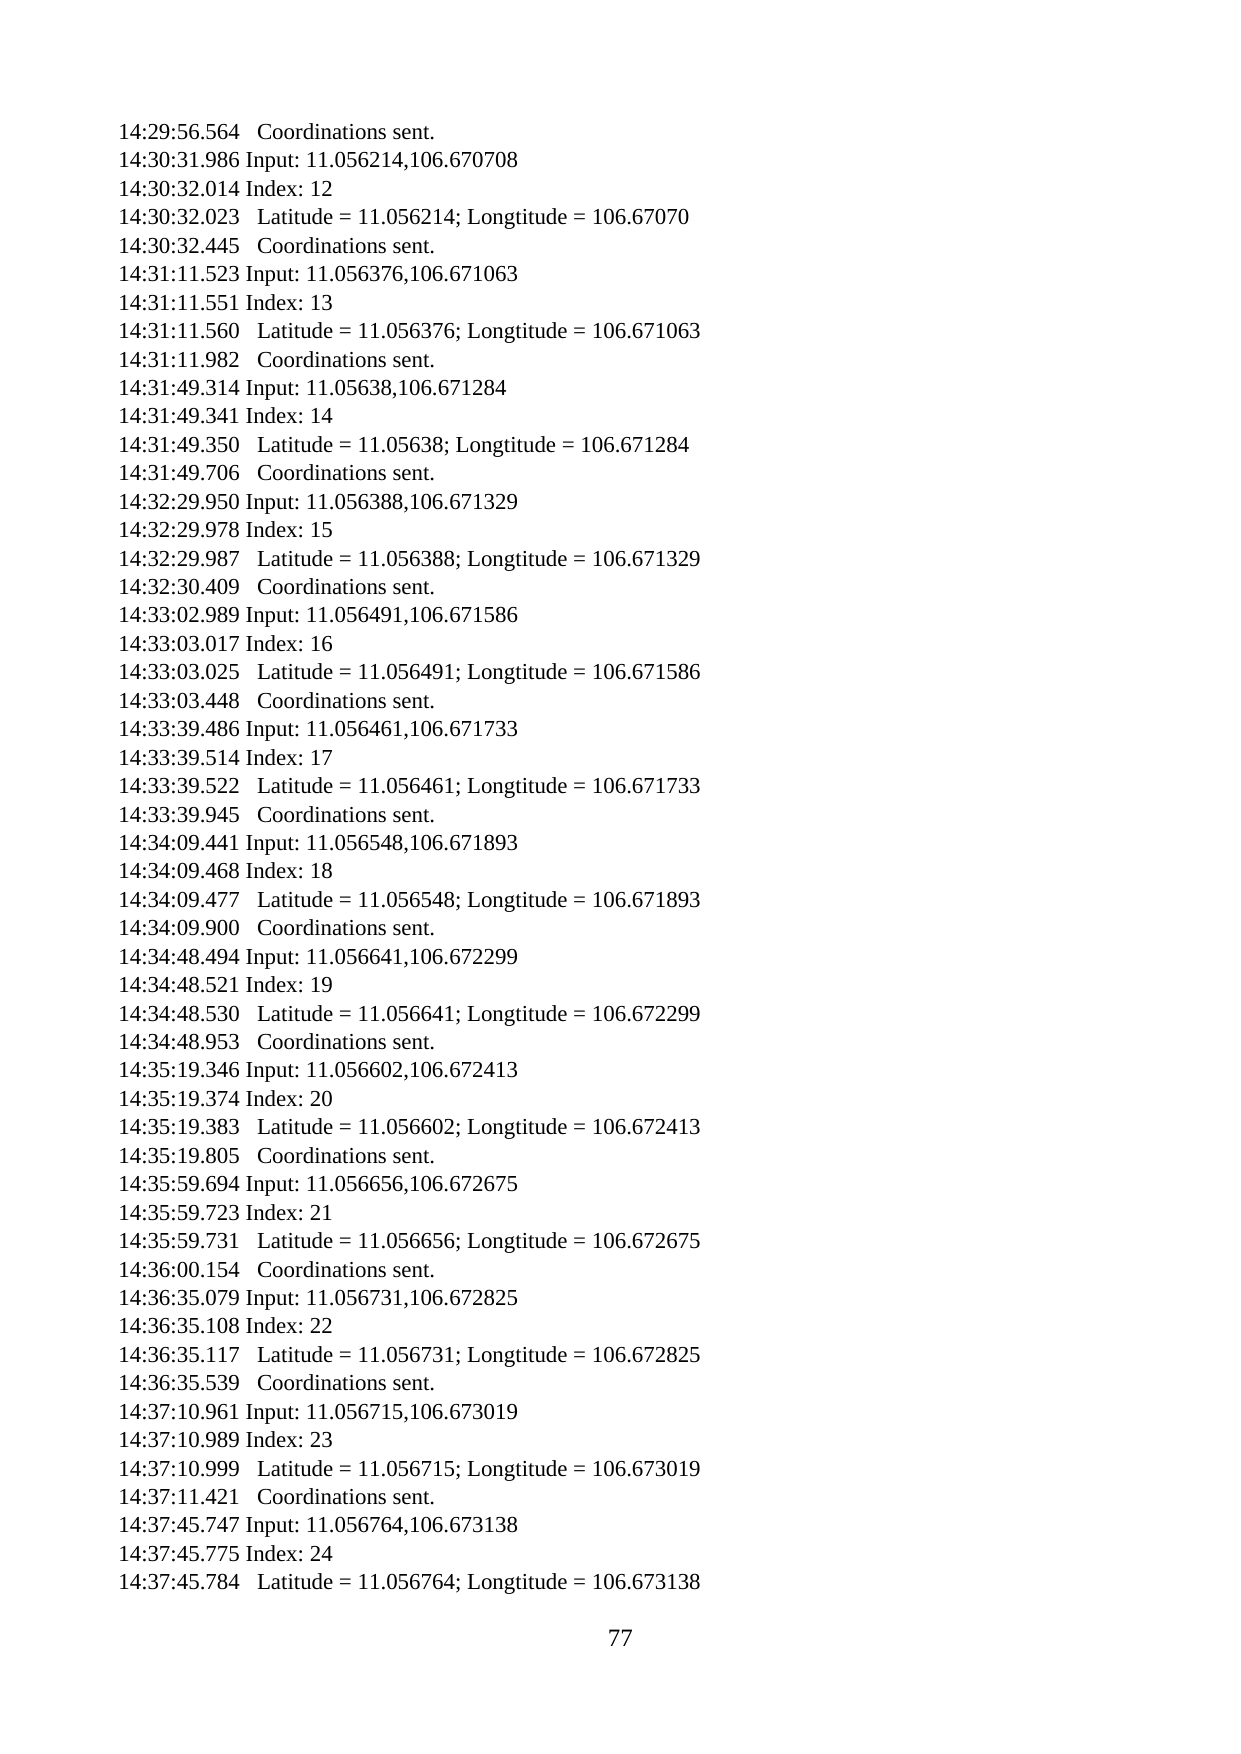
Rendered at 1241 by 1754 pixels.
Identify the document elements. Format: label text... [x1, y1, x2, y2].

text 14:35:19.805 Coordinations sent. [118, 1142, 1122, 1168]
text 14:35:19.346 Input: 11.056602,106.672413 [118, 1057, 1122, 1083]
text 14:34:09.477 Latitude = 11.056548; Longtitude = 106.671893 [118, 886, 1122, 912]
text 14:37:45.747 Input: 11.056764,106.673138 [118, 1512, 1122, 1538]
text 14:33:39.486 Input: 11.056461,106.671733 [118, 715, 1122, 742]
text 14:34:48.494 Input: 11.056641,106.672299 [118, 943, 1122, 969]
text 14:34:48.521 Index: 19 [118, 971, 1122, 998]
text 14:34:48.530 Latitude = 11.056641; Longtitude = 106.672299 [118, 1000, 1122, 1026]
text 14:37:10.961 Input: 11.056715,106.673019 [118, 1398, 1122, 1424]
text 14:33:39.514 Index: 17 [118, 744, 1122, 770]
text 14:35:59.731 Latitude = 11.056656; Longtitude = 106.672675 [118, 1227, 1122, 1253]
text 14:33:02.989 Input: 11.056491,106.671586 [118, 602, 1122, 628]
text 14:30:31.986 Input: 11.056214,106.670708 [118, 147, 1122, 173]
text 14:33:39.945 Coordinations sent. [118, 801, 1122, 827]
text 14:34:09.900 Coordinations sent. [118, 914, 1122, 941]
text 14:31:11.523 Input: 11.056376,106.671063 [118, 260, 1122, 287]
text 14:32:30.409 Coordinations sent. [118, 573, 1122, 599]
text 14:34:09.468 Index: 18 [118, 857, 1122, 884]
text 14:31:11.560 Latitude = 11.056376; Longtitude = 106.671063 [118, 317, 1122, 343]
text 14:36:00.154 Coordinations sent. [118, 1256, 1122, 1282]
text 14:36:35.079 Input: 11.056731,106.672825 [118, 1284, 1122, 1310]
text 14:37:10.999 Latitude = 11.056715; Longtitude = 106.673019 [118, 1455, 1122, 1481]
text 14:31:11.551 Index: 13 [118, 289, 1122, 315]
text 14:29:56.564 Coordinations sent. [118, 118, 1122, 144]
text 14:33:03.017 Index: 16 [118, 630, 1122, 656]
text 14:31:49.706 Coordinations sent. [118, 459, 1122, 486]
text 14:33:03.025 Latitude = 11.056491; Longtitude = 106.671586 [118, 658, 1122, 685]
text 14:34:09.441 Input: 11.056548,106.671893 [118, 829, 1122, 855]
text 14:31:11.982 Coordinations sent. [118, 346, 1122, 372]
text 14:36:35.117 Latitude = 11.056731; Longtitude = 106.672825 [118, 1341, 1122, 1367]
text 14:37:10.989 Index: 23 [118, 1426, 1122, 1453]
text 14:31:49.341 Index: 14 [118, 402, 1122, 429]
text 14:35:19.383 Latitude = 11.056602; Longtitude = 106.672413 [118, 1113, 1122, 1140]
text 14:37:45.784 Latitude = 11.056764; Longtitude = 106.673138 [118, 1568, 1122, 1595]
text 14:30:32.014 Index: 12 [118, 175, 1122, 201]
text 14:36:35.108 Index: 22 [118, 1312, 1122, 1339]
text 14:33:39.522 Latitude = 11.056461; Longtitude = 106.671733 [118, 772, 1122, 798]
text 14:35:19.374 Index: 20 [118, 1085, 1122, 1111]
text 14:31:49.350 Latitude = 11.05638; Longtitude = 106.671284 [118, 431, 1122, 457]
text 14:30:32.023 Latitude = 11.056214; Longtitude = 106.67070 [118, 203, 1122, 230]
text 14:32:29.950 Input: 11.056388,106.671329 [118, 488, 1122, 514]
text 14:37:11.421 Coordinations sent. [118, 1483, 1122, 1509]
text 14:37:45.775 Index: 24 [118, 1540, 1122, 1566]
text 14:30:32.445 Coordinations sent. [118, 232, 1122, 258]
text 14:32:29.978 Index: 15 [118, 516, 1122, 543]
text 14:35:59.694 Input: 11.056656,106.672675 [118, 1170, 1122, 1197]
text 14:32:29.987 Latitude = 11.056388; Longtitude = 106.671329 [118, 545, 1122, 571]
text 14:36:35.539 Coordinations sent. [118, 1369, 1122, 1396]
text 14:31:49.314 Input: 11.05638,106.671284 [118, 374, 1122, 400]
text 14:34:48.953 Coordinations sent. [118, 1028, 1122, 1054]
text 14:33:03.448 Coordinations sent. [118, 687, 1122, 713]
text 14:35:59.723 Index: 21 [118, 1199, 1122, 1225]
